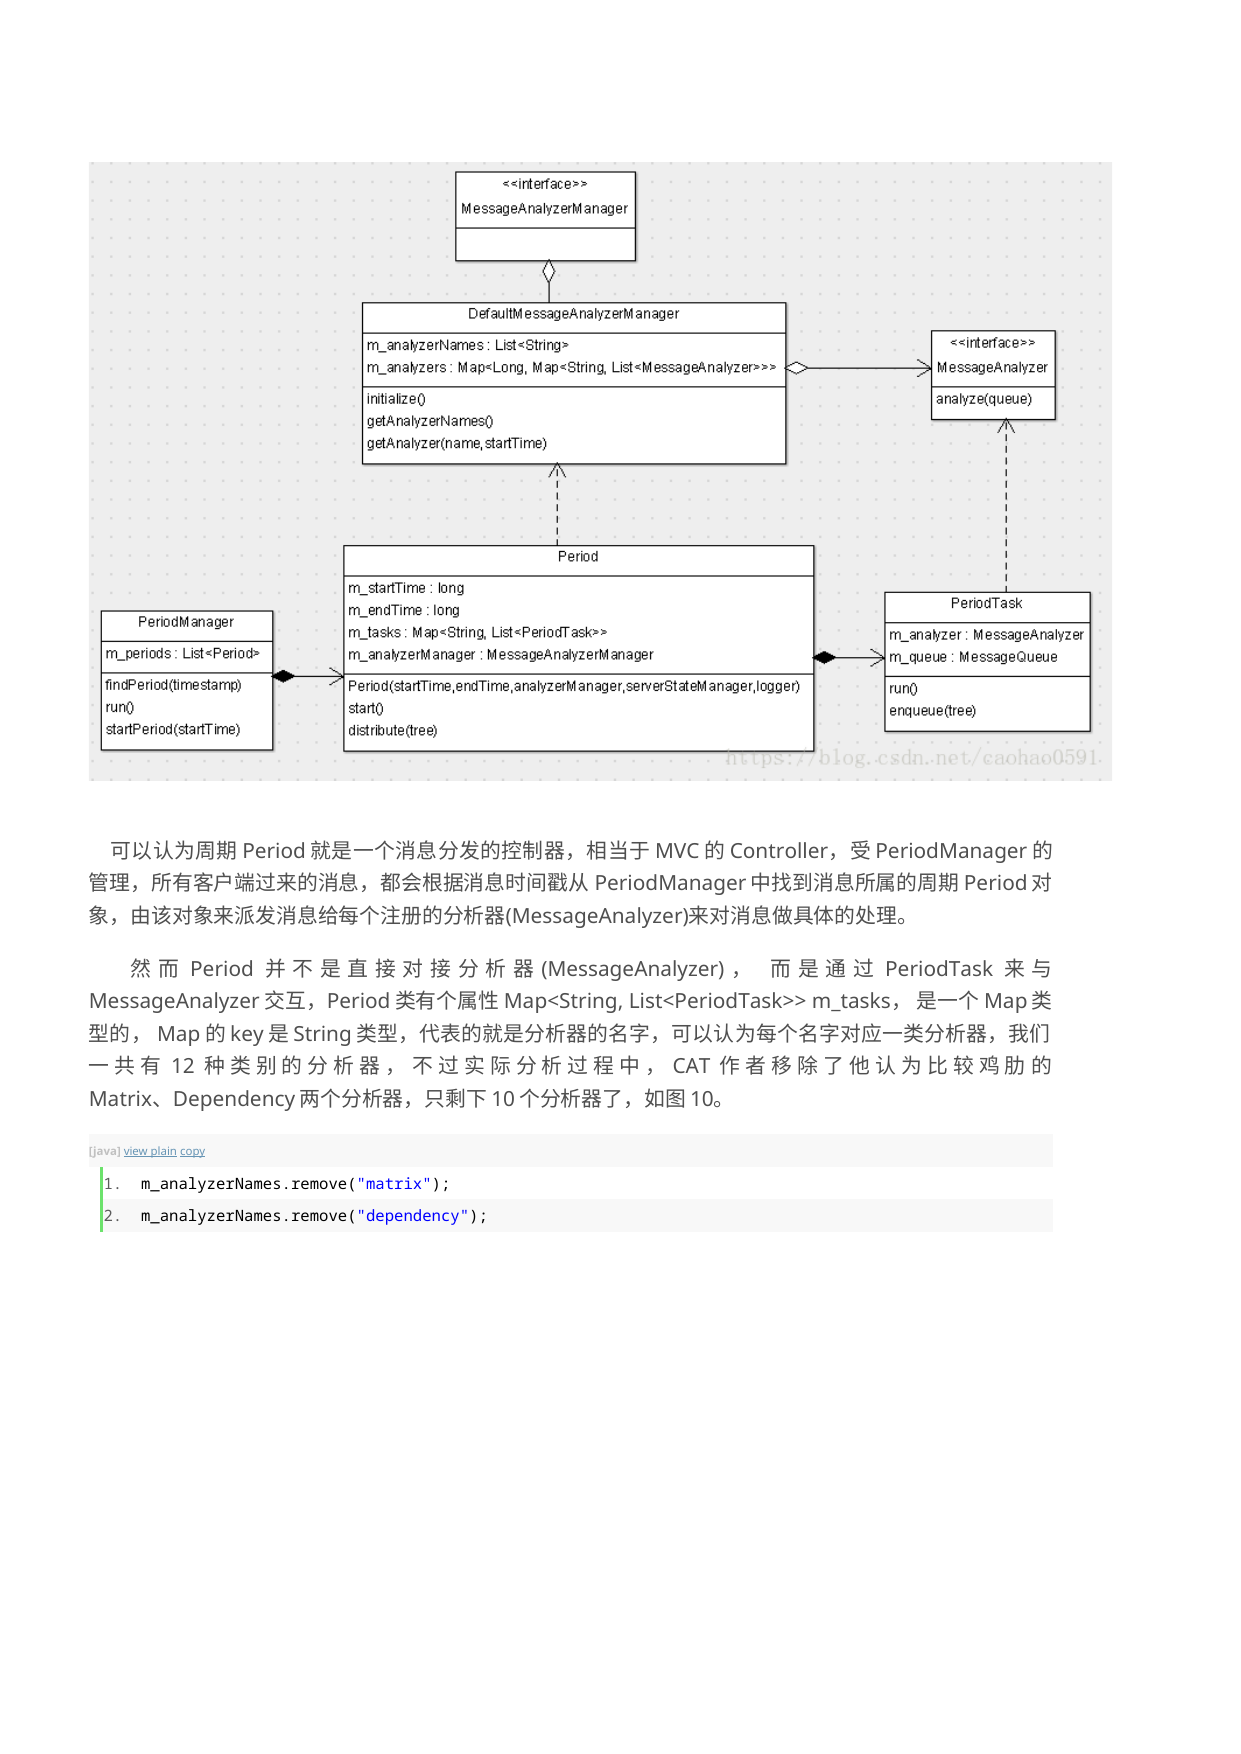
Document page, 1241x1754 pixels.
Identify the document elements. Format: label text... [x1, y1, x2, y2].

list m_analyzerNames.remove("dependency"); [103, 1199, 1053, 1232]
text [java] view plain copy [89, 1134, 1053, 1167]
text 可以认为周期Period就是一个消息分发的控制器，相当于MVC的Controller，受PeriodManager的管理，所有客户端过来的消息，都会根据消息时间戳从PeriodManager中找到消息所属的周期Period对象，由该对象来派发消息给每个注册的分析器(MessageAnalyzer)来对消息做具体的处理。 [89, 833, 1053, 930]
list m_analyzerNames.remove("matrix"); [103, 1167, 1053, 1199]
picture [88, 162, 1113, 781]
text 然而Period并不是直接对接分析器(MessageAnalyzer)， 而是通过PeriodTask来与MessageAnalyzer交互，Period类有个属性Map<String, List<PeriodTask>> m_tasks， 是一个Map类型的， Map的key是String类型，代表的就是分析器的名字，可以认为每个名字对应一类分析器，我们一共有12种类别的分析器，不过实际分析过程中，CAT作者移除了他认为比较鸡肋的Matrix、Dependency两个分析器，只剩下10个分析器了，如图10。 [89, 951, 1053, 1114]
